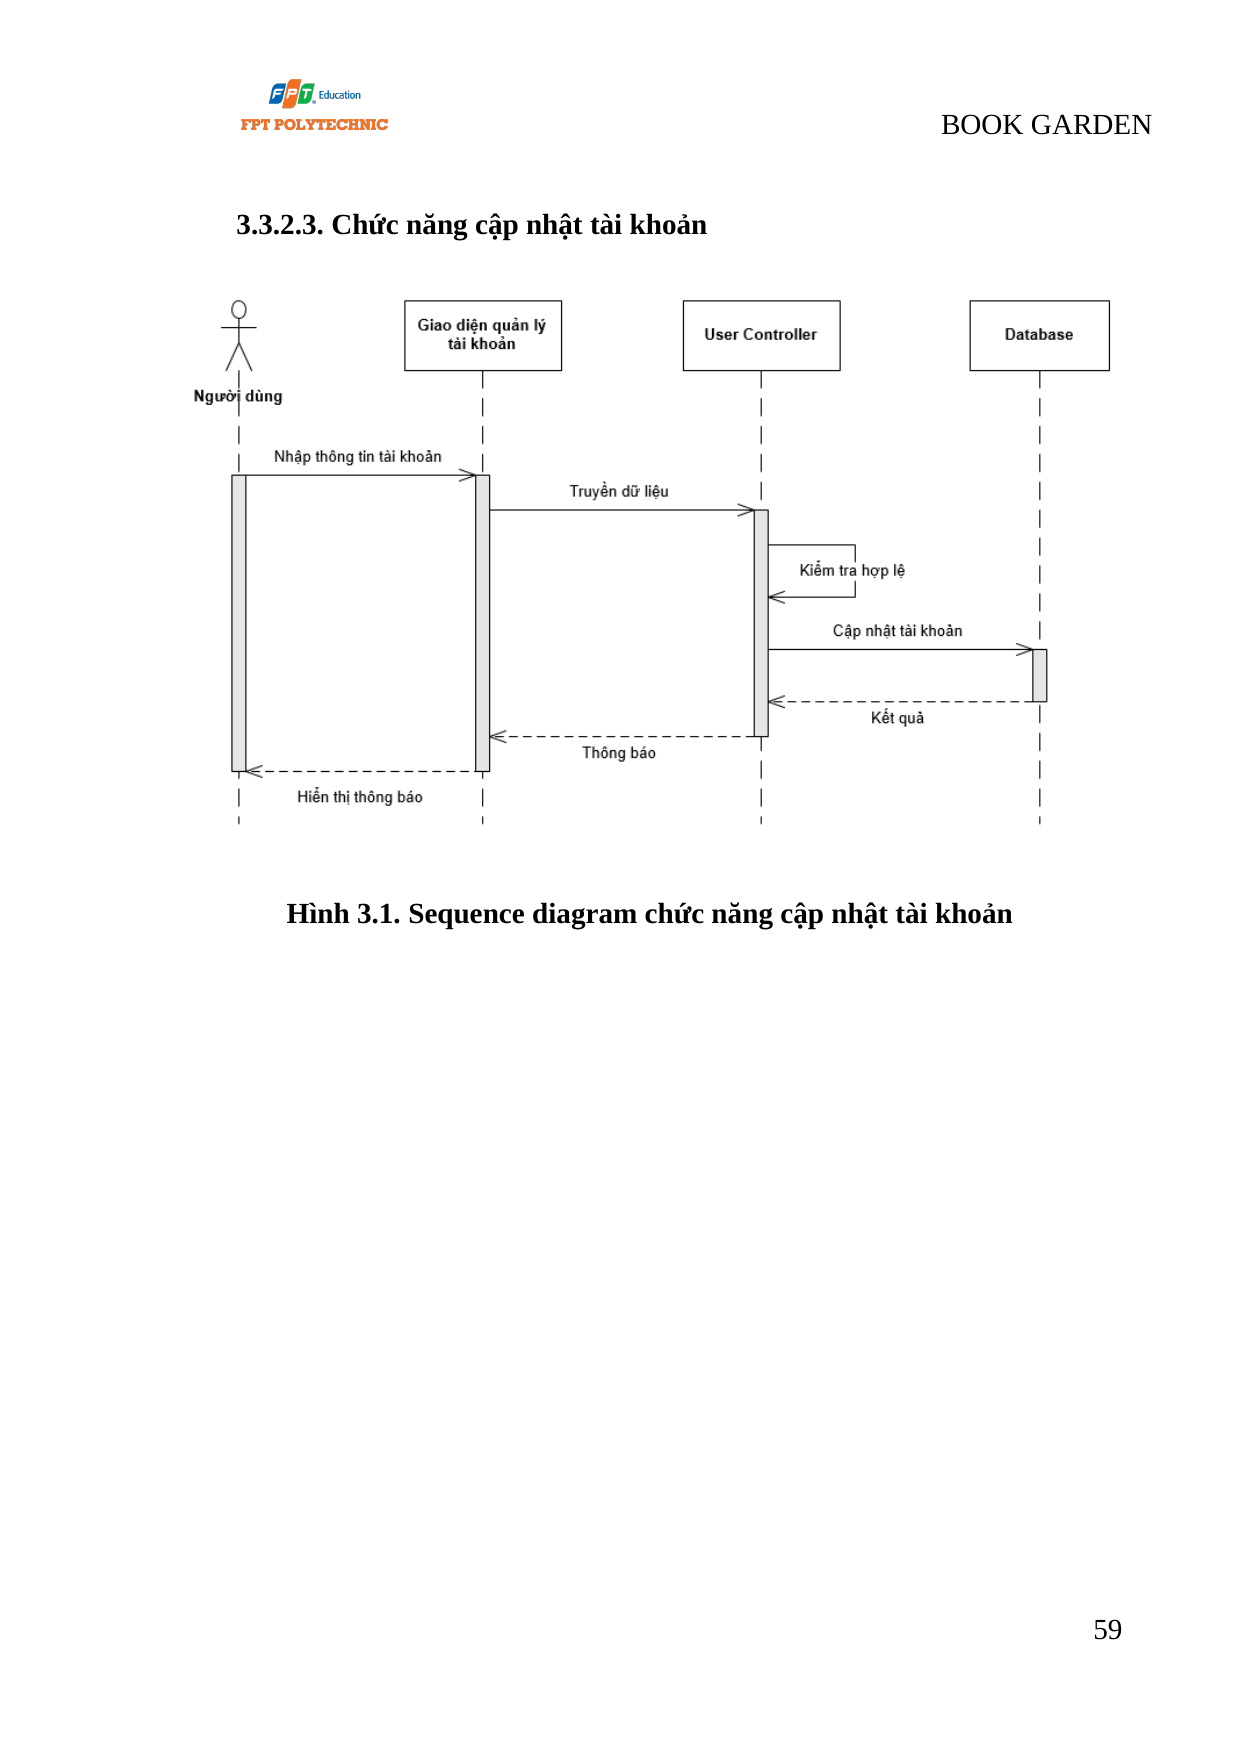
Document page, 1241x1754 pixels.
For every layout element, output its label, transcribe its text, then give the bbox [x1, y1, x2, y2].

picture [185, 269, 1131, 850]
picture [236, 75, 393, 135]
subtitle Chức năng cập nhật tài khoản [236, 207, 1122, 240]
